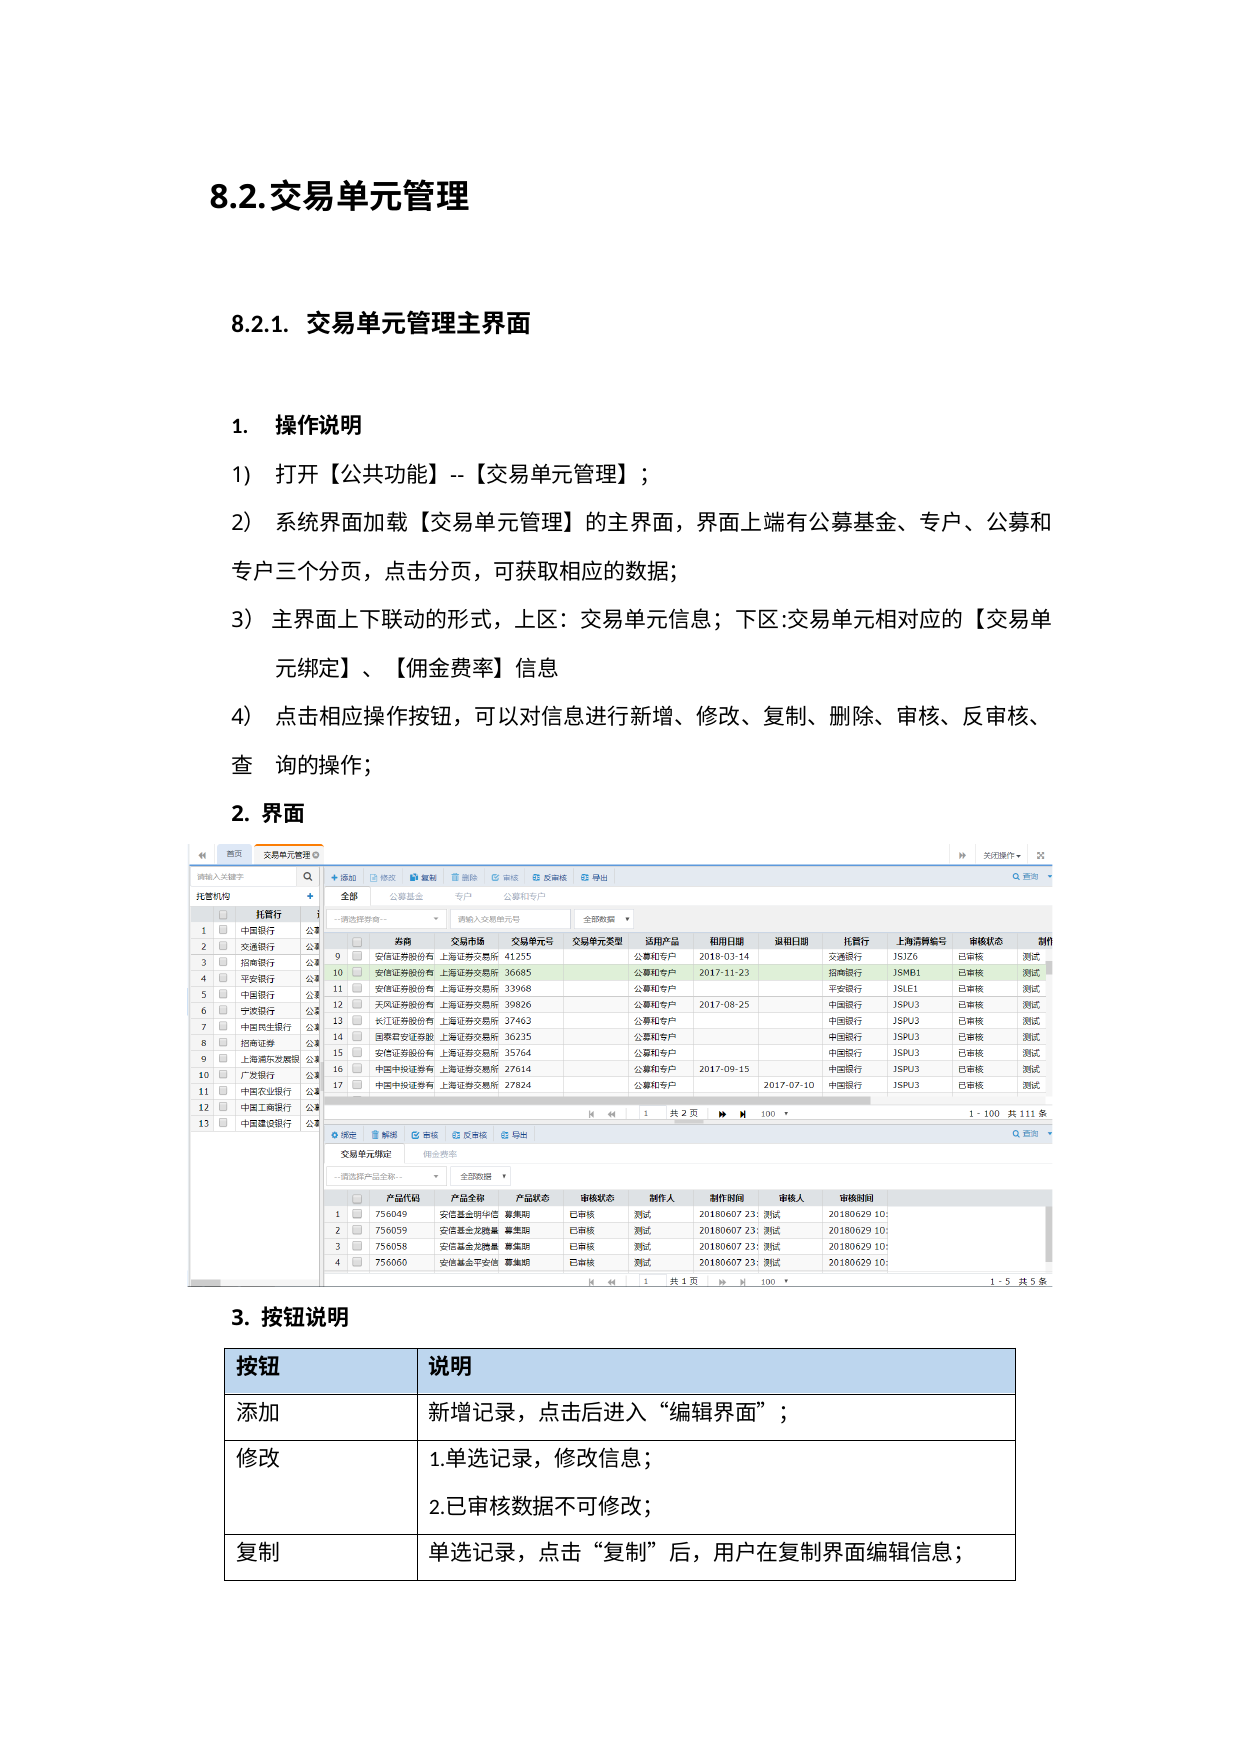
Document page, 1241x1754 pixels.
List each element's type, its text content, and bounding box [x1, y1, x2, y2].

list 3. 按钮说明 [231, 1299, 1053, 1332]
subtitle 交易单元管理 [209, 162, 1053, 227]
list 1) 打开【公共功能】--【交易单元管理】； [231, 456, 1053, 489]
table_cell 复制 [225, 1535, 417, 1580]
picture [187, 844, 1053, 1287]
list 2. 界面 [231, 796, 1053, 828]
table_cell 修改 [225, 1441, 417, 1534]
table_cell 添加 [225, 1395, 417, 1439]
table_header 按钮 [225, 1349, 417, 1393]
list 1. 操作说明 [231, 408, 1053, 440]
list 4） 点击相应操作按钮，可以对信息进行新增、修改、复制、删除、审核、反审核、查 询的操作； [231, 699, 1053, 780]
table_header 说明 [418, 1349, 1015, 1393]
table_cell 单选记录，点击“复制”后，用户在复制界面编辑信息； [418, 1535, 1015, 1580]
table_cell 1.单选记录，修改信息； 2.已审核数据不可修改； [418, 1441, 1015, 1534]
list 3） 主界面上下联动的形式，上区：交易单元信息；下区:交易单元相对应的【交易单元绑定】、【佣金费率】信息 [231, 602, 1053, 683]
subtitle 交易单元管理主界面 [231, 289, 1053, 354]
list 2） 系统界面加载【交易单元管理】的主界面，界面上端有公募基金、专户、公募和专户三个分页，点击分页，可获取相应的数据； [231, 504, 1053, 586]
table_cell 新增记录，点击后进入“编辑界面”； [418, 1395, 1015, 1439]
